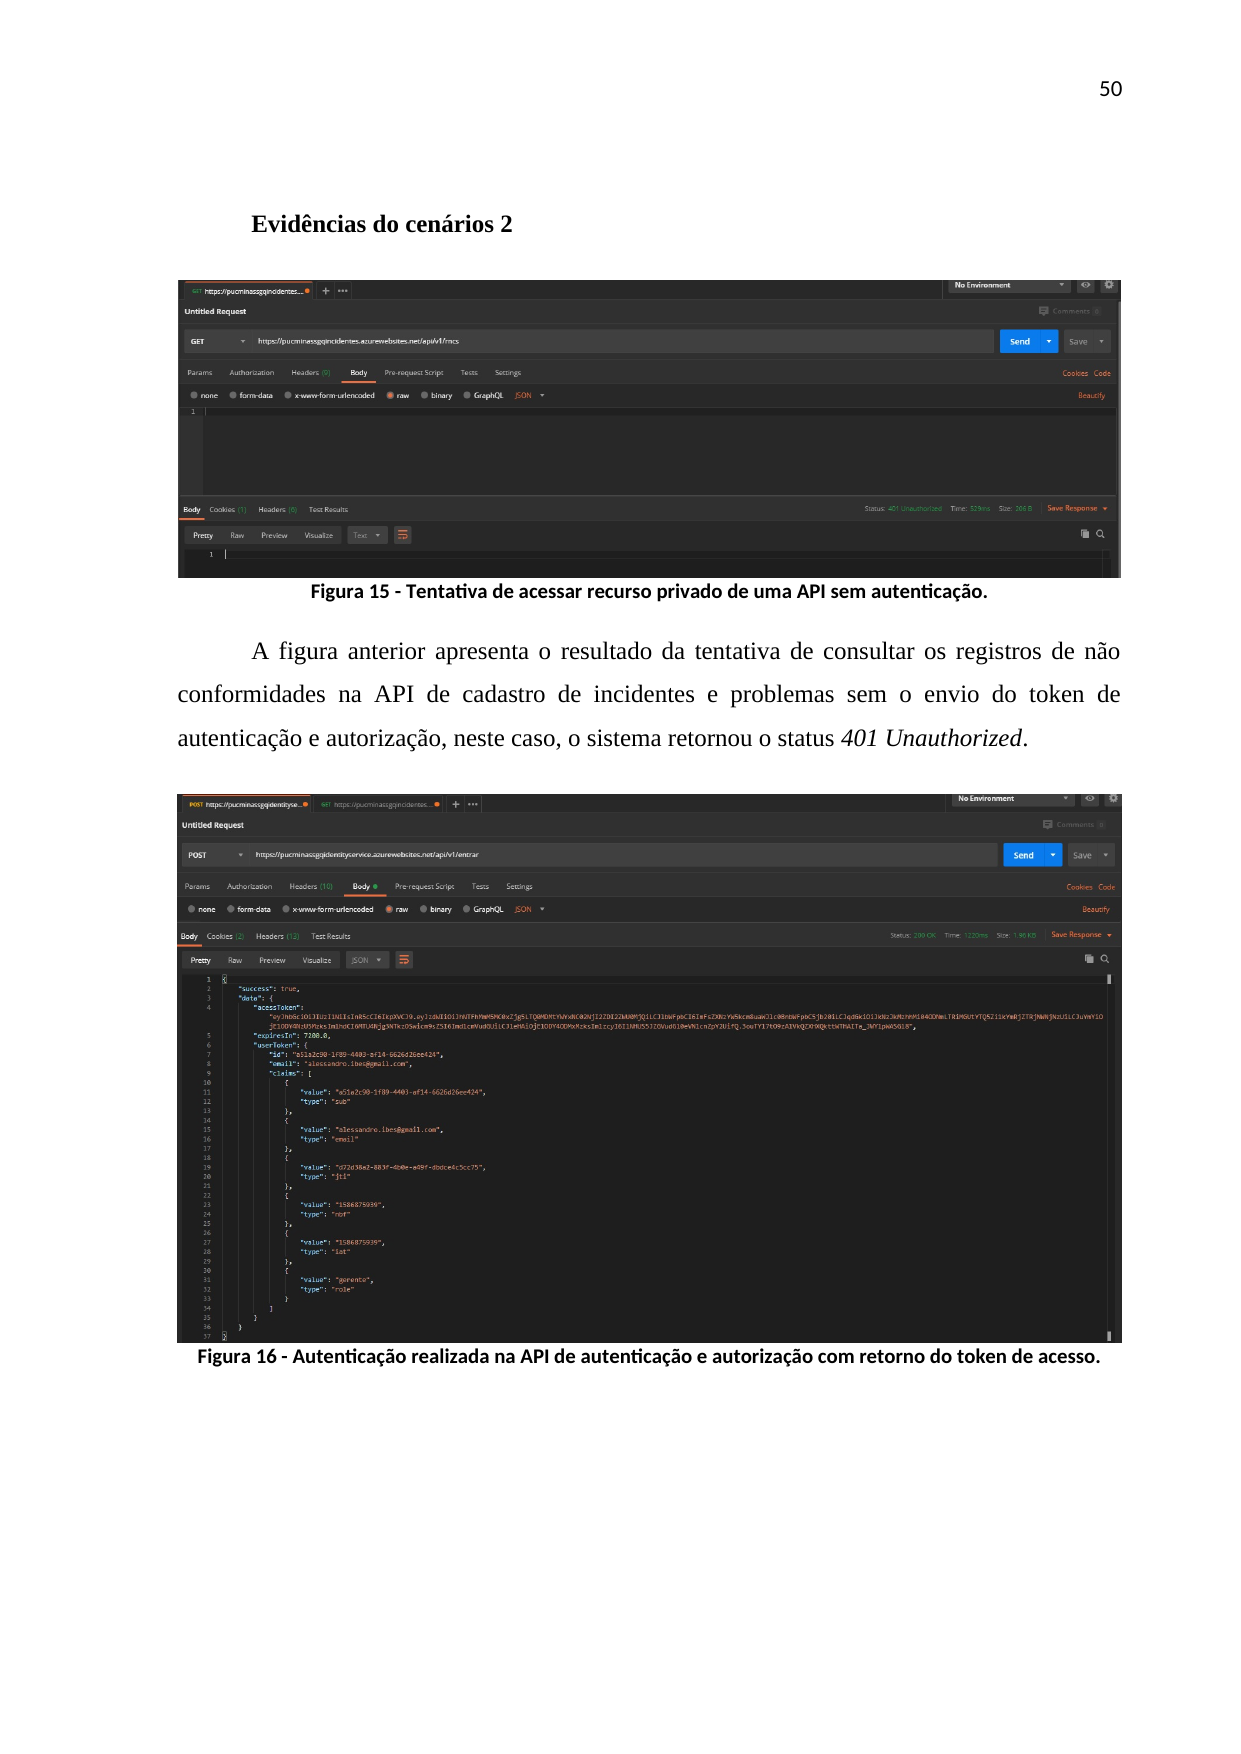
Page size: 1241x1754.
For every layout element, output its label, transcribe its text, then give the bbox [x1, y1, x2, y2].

picture [178, 280, 1121, 578]
text A figura anterior apresenta o resultado da tentativa de consultar os registros de não conformidades na API de cadastro de incidentes e problemas sem o envio do token de autenticação e autorização, neste caso, o sistema retornou o status 401 Unauthorized. [177, 636, 1122, 751]
picture [177, 794, 1122, 1343]
text Evidências do cenários 2 [177, 209, 1122, 237]
text Figura 16 - Autenticação realizada na API de autenticação e autorização com retorno do token de acesso. [177, 1343, 1122, 1368]
text Figura 15 - Tentativa de acessar recurso privado de uma API sem autenticação. [177, 578, 1122, 603]
